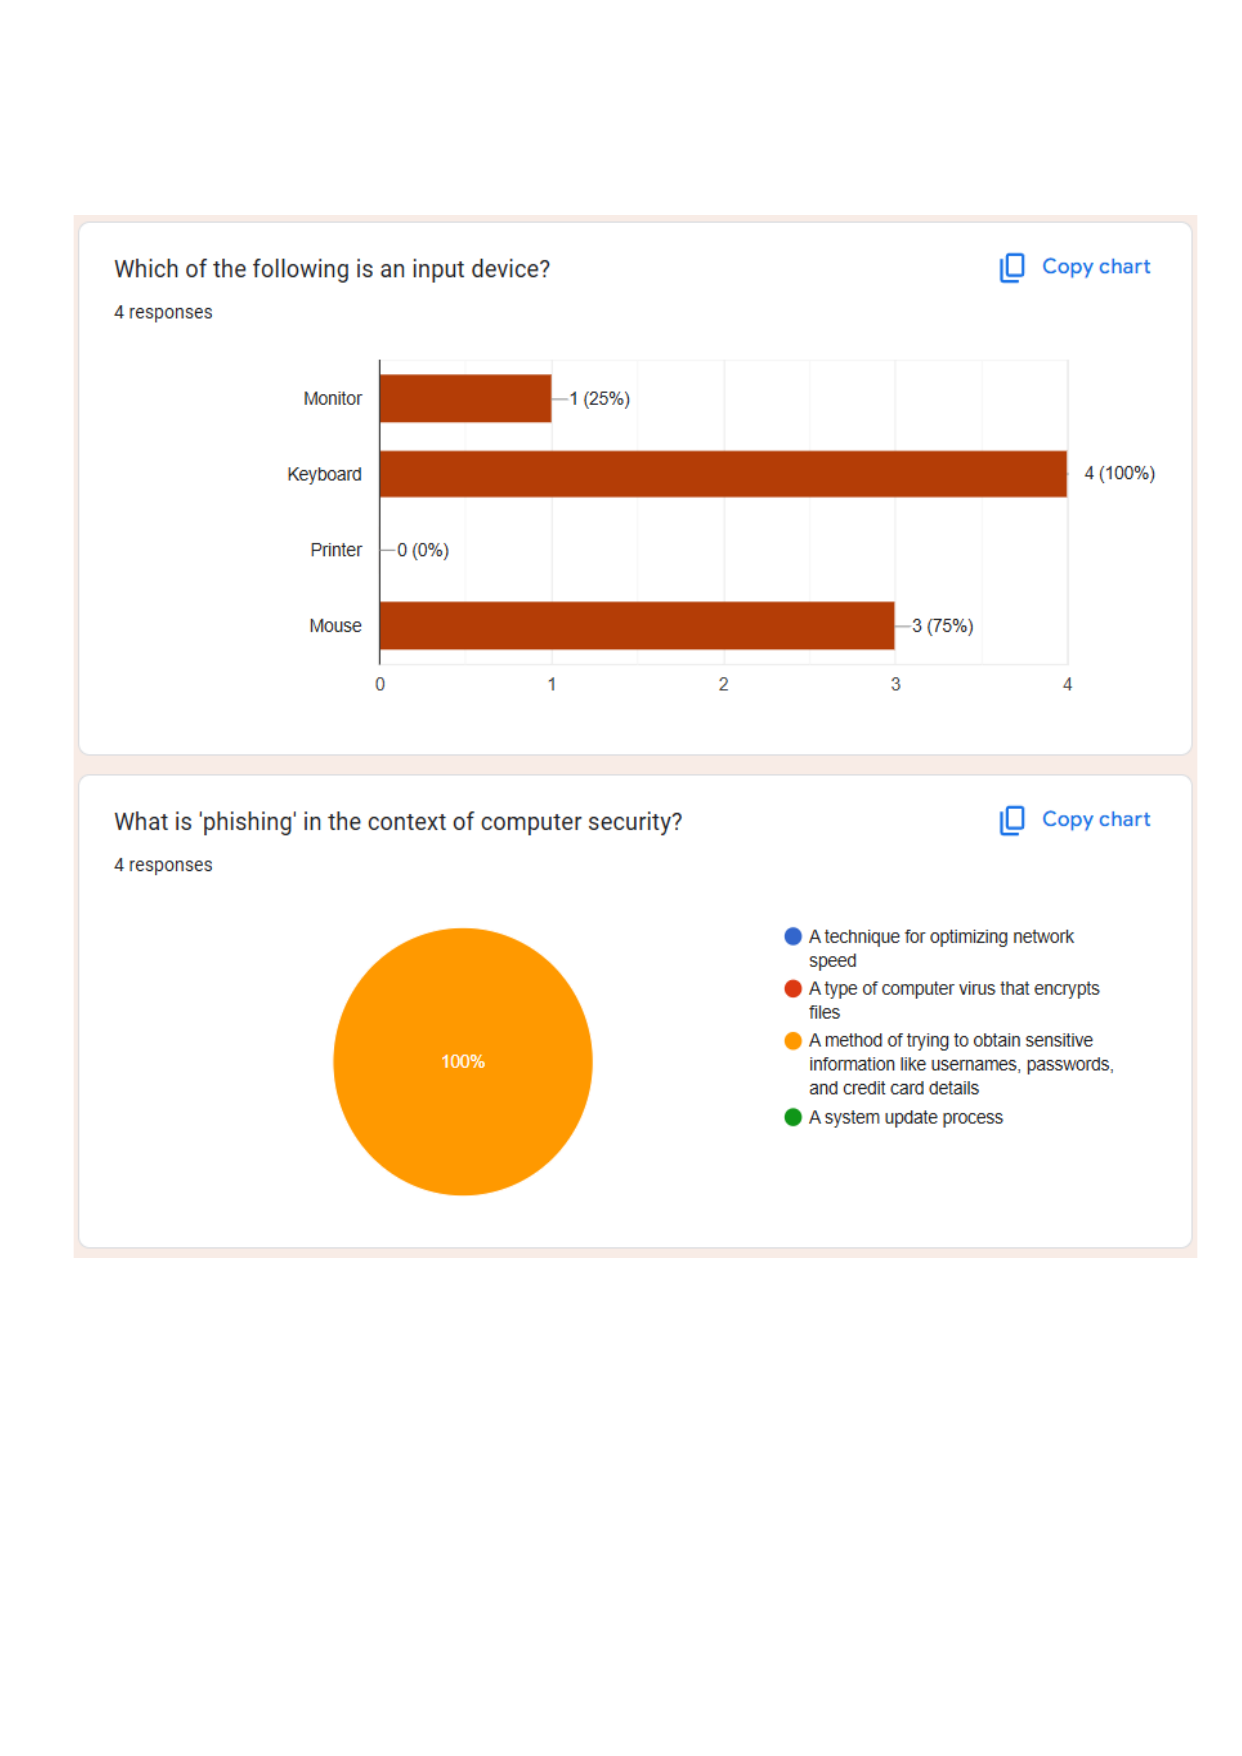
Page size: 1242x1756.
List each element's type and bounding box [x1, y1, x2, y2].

picture [73, 215, 1198, 1258]
